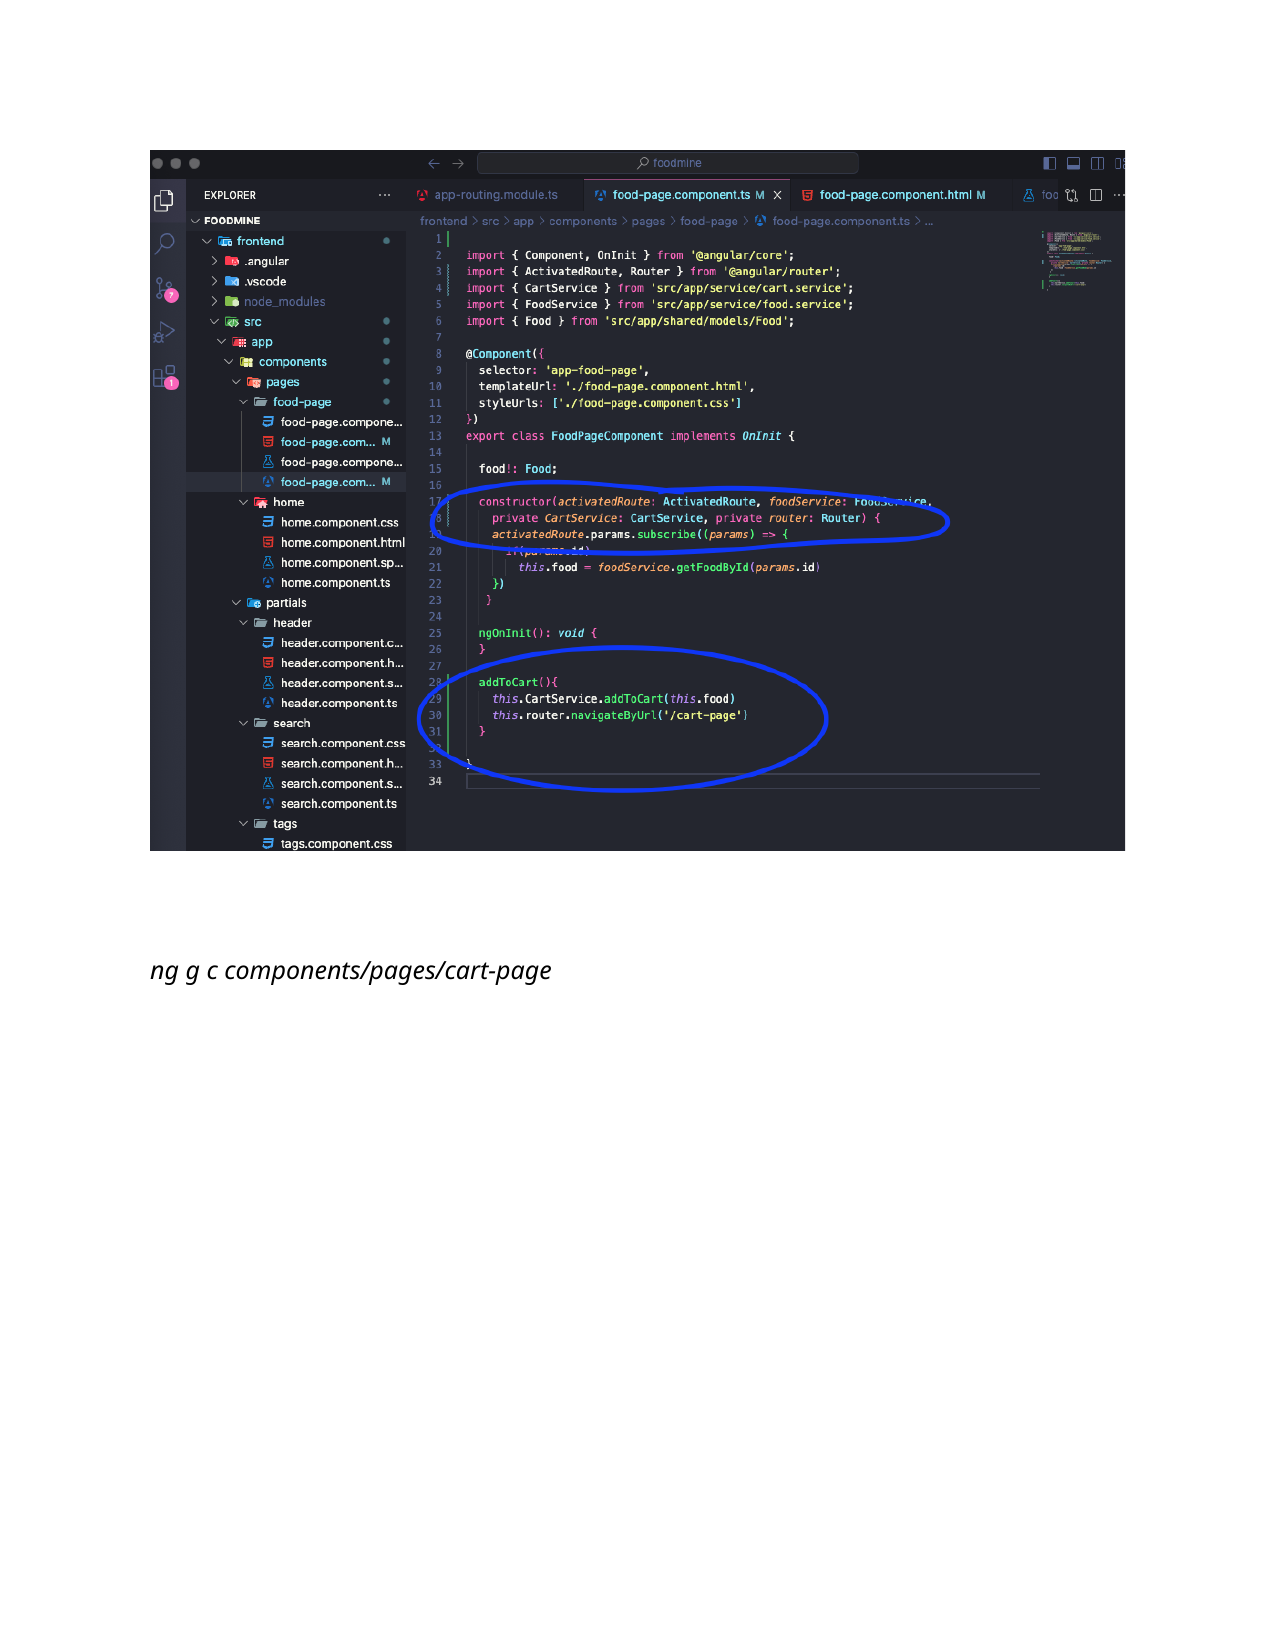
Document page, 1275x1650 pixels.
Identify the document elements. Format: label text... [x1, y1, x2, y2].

text ng g c components/pages/cart-page [150, 952, 1125, 986]
picture [150, 150, 1125, 851]
